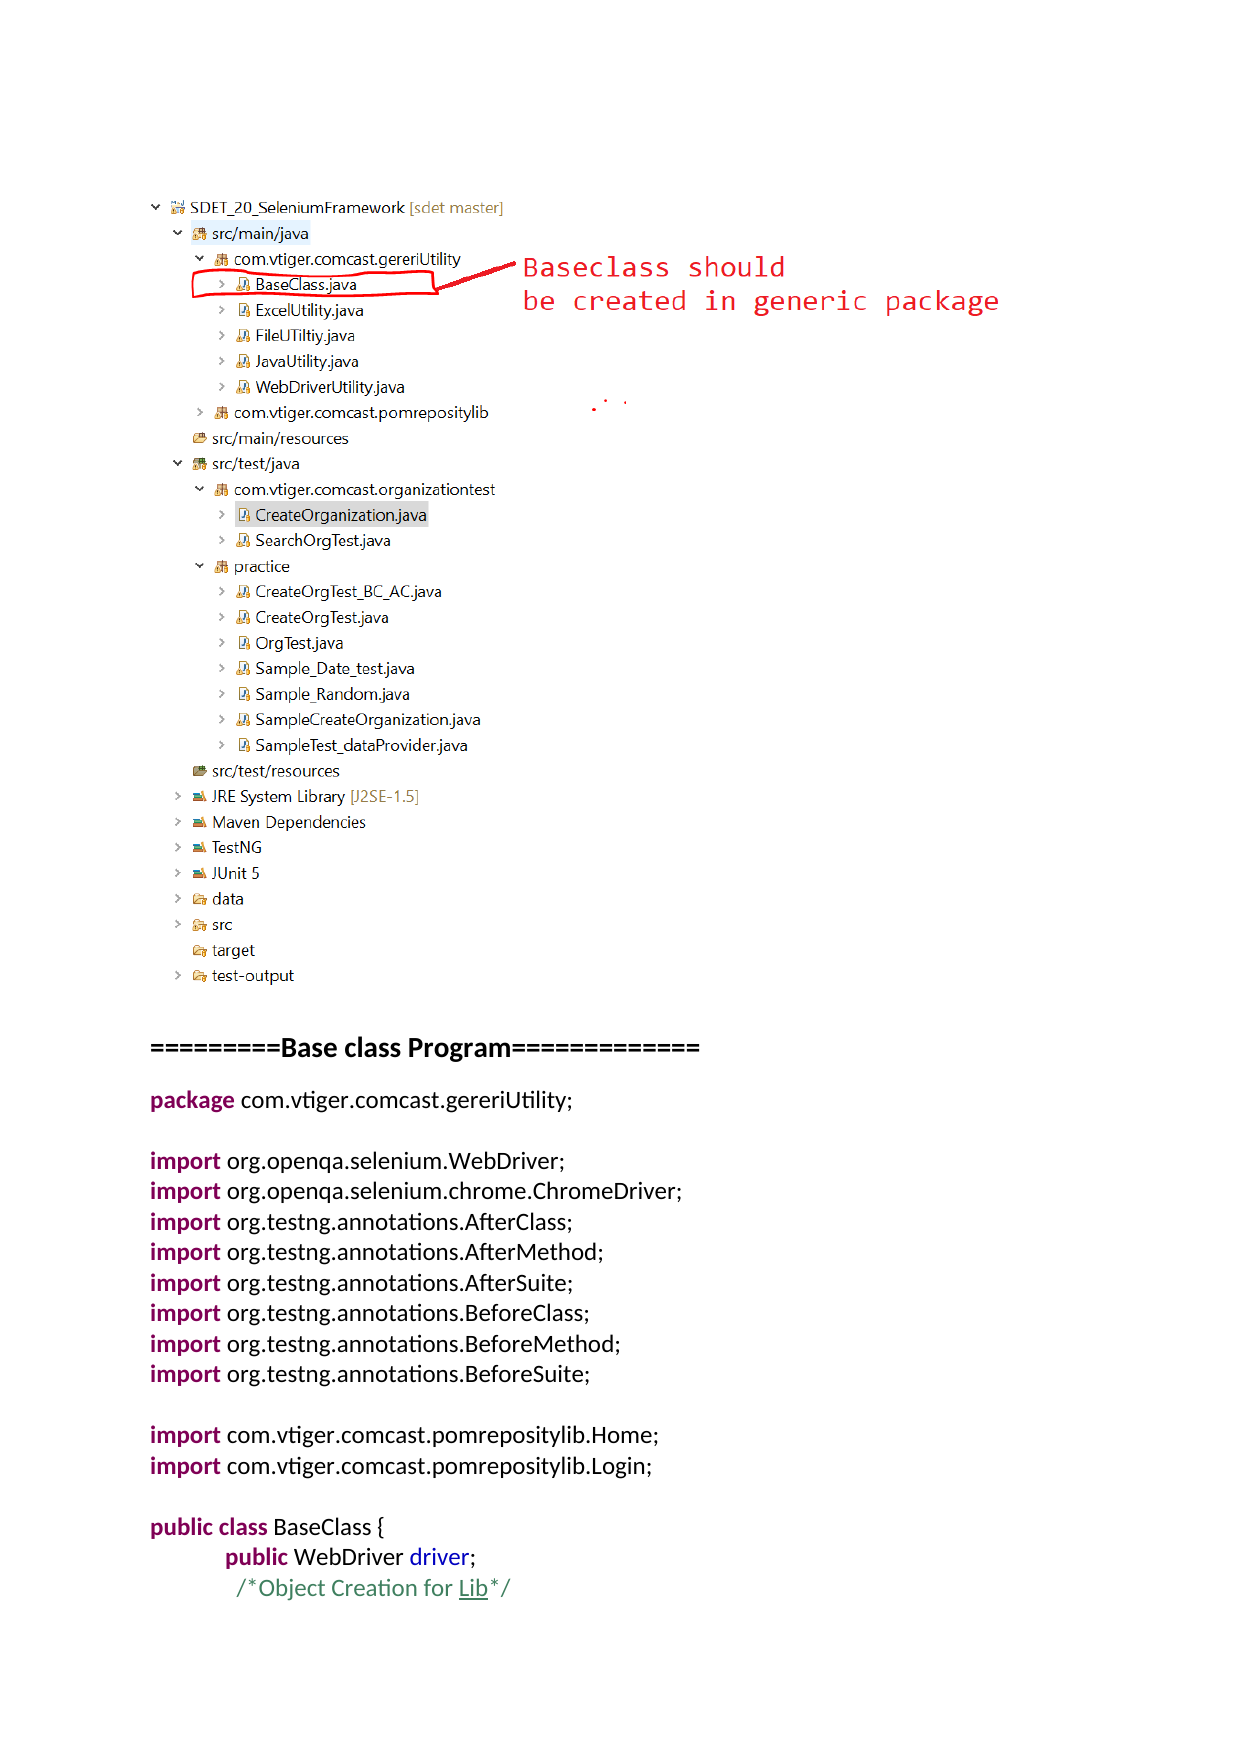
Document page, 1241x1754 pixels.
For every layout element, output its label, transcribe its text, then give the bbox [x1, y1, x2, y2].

text public class BaseClass { [150, 1511, 1090, 1542]
text /*Object Creation for Lib*/ [150, 1572, 1090, 1603]
text import org.openqa.selenium.chrome.ChromeDriver; [150, 1175, 1090, 1206]
text import org.testng.annotations.AfterMethod; [150, 1236, 1090, 1267]
text =========Base class Program============= [150, 1029, 1090, 1065]
text import com.vtiger.comcast.pomrepositylib.Login; [150, 1450, 1090, 1481]
text import org.testng.annotations.AfterSuite; [150, 1267, 1090, 1297]
picture [150, 150, 1091, 1011]
text package com.vtiger.comcast.gereriUtility; [150, 1084, 1090, 1114]
text public WebDriver driver; [150, 1542, 1090, 1572]
text import org.testng.annotations.BeforeClass; [150, 1297, 1090, 1328]
text import org.testng.annotations.BeforeSuite; [150, 1358, 1090, 1389]
text import com.vtiger.comcast.pomrepositylib.Home; [150, 1419, 1090, 1450]
text import org.testng.annotations.BeforeMethod; [150, 1328, 1090, 1358]
text import org.testng.annotations.AfterClass; [150, 1206, 1090, 1236]
text import org.openqa.selenium.WebDriver; [150, 1145, 1090, 1175]
